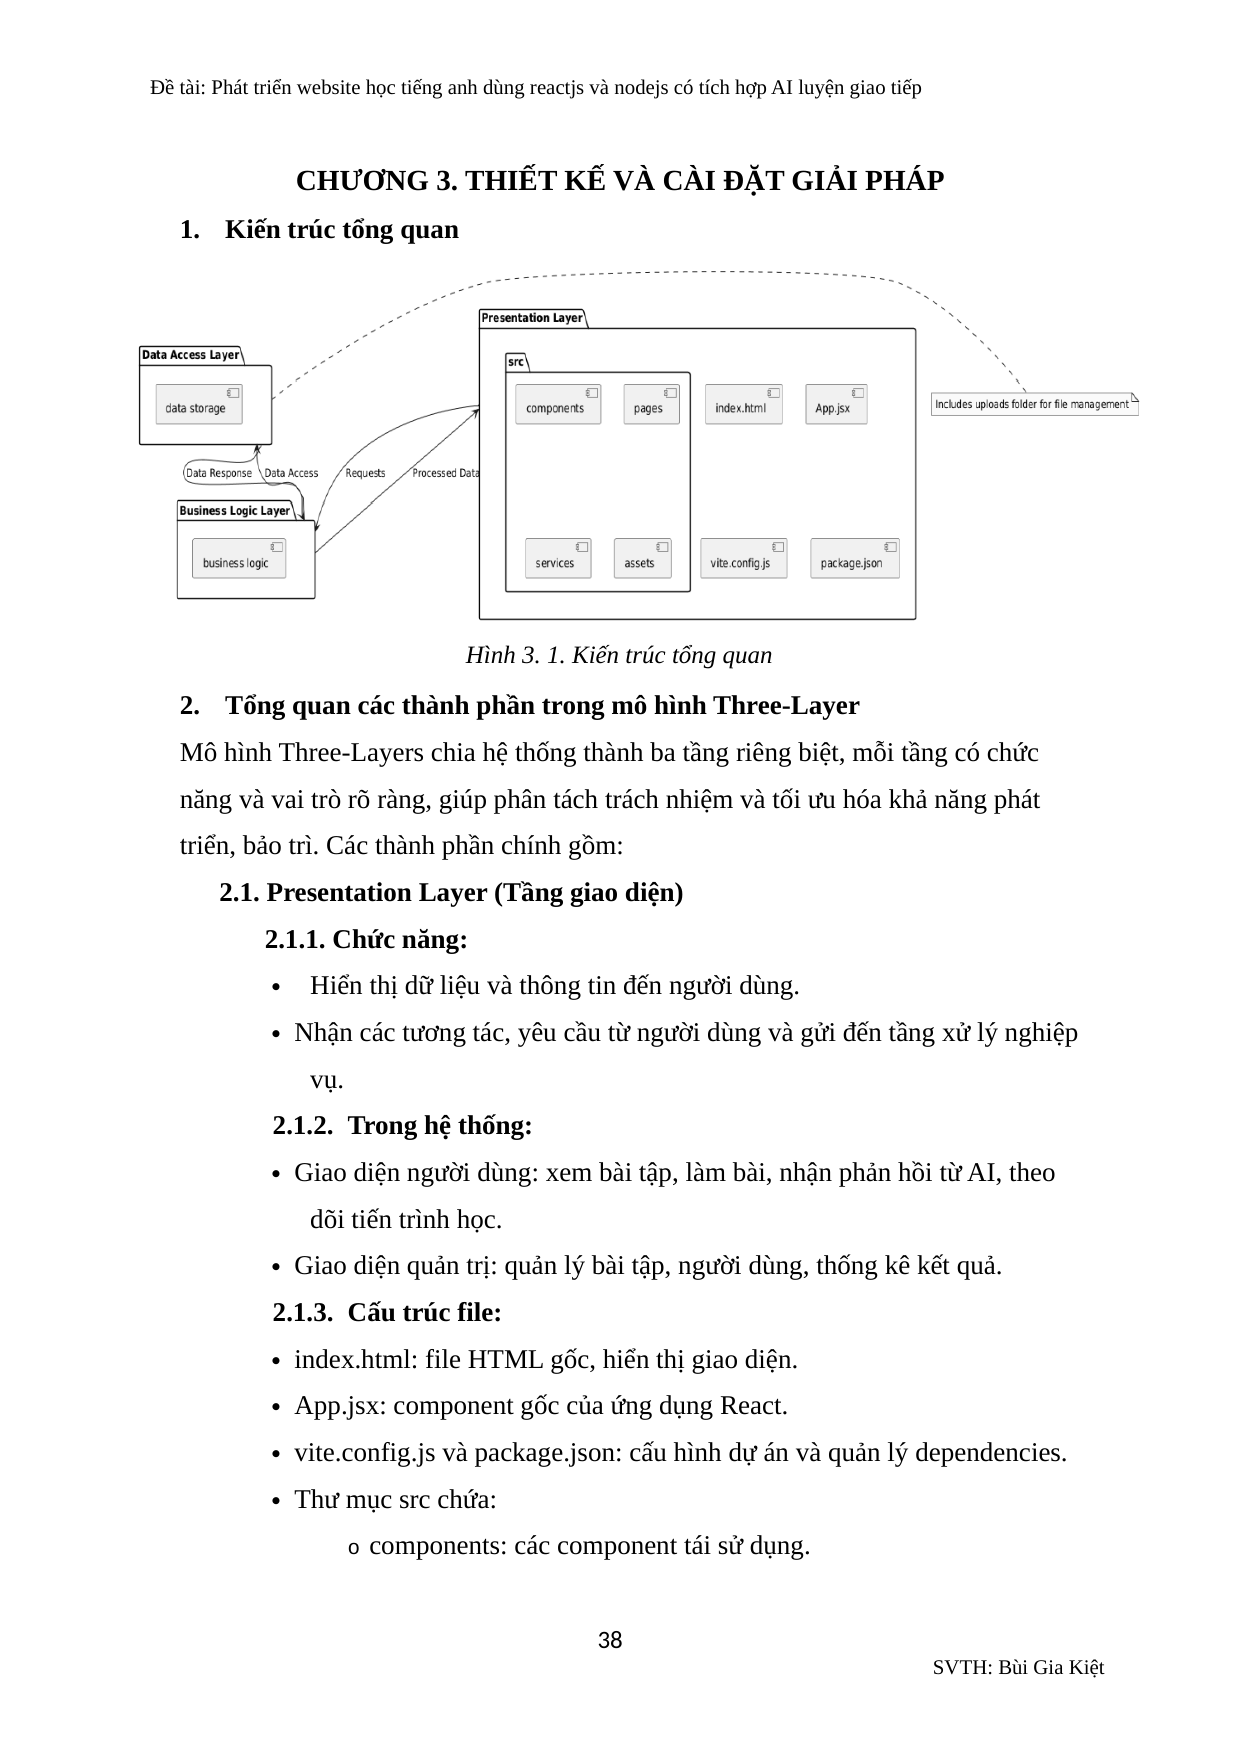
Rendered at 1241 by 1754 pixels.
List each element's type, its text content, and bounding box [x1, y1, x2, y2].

list App.jsx: component gốc của ứng dụng React. [272, 1389, 1090, 1421]
list Hiển thị dữ liệu và thông tin đến người dùng. [272, 969, 1090, 1001]
list Cấu trúc file: [272, 1296, 1090, 1327]
list Giao diện quản trị: quản lý bài tập, người dùng, thống kê kết quả. [272, 1249, 1090, 1281]
list Tổng quan các thành phần trong mô hình Three-Layer [179, 689, 1090, 721]
text Hình 3. 1. Kiến trúc tổng quan [150, 640, 1090, 669]
list Trong hệ thống: [272, 1109, 1090, 1141]
list Giao diện người dùng: xem bài tập, làm bài, nhận phản hồi từ AI, theo dõi tiến trình học. [272, 1156, 1090, 1234]
list index.html: file HTML gốc, hiển thị giao diện. [272, 1343, 1090, 1374]
list vite.config.js và package.json: cấu hình dự án và quản lý dependencies. [272, 1436, 1090, 1467]
picture [135, 260, 1142, 625]
subtitle CHƯƠNG 3. THIẾT KẾ VÀ CÀI ĐẶT GIẢI PHÁP [150, 163, 1090, 197]
list 2.1.1. Chức năng: [264, 923, 1090, 954]
list Kiến trúc tổng quan [179, 213, 1090, 244]
list Nhận các tương tác, yêu cầu từ người dùng và gửi đến tầng xử lý nghiệp vụ. [272, 1016, 1090, 1094]
list Thư mục src chứa: [272, 1483, 1090, 1514]
list components: các component tái sử dụng. [347, 1529, 1090, 1561]
list 2.1. Presentation Layer (Tầng giao diện) [179, 876, 1090, 907]
list Mô hình Three-Layers chia hệ thống thành ba tầng riêng biệt, mỗi tầng có chức năng và vai trò rõ ràng, giúp phân tách trách nhiệm và tối ưu hóa khả năng phát triển, bảo trì. Các thành phần chính gồm: [179, 736, 1090, 861]
